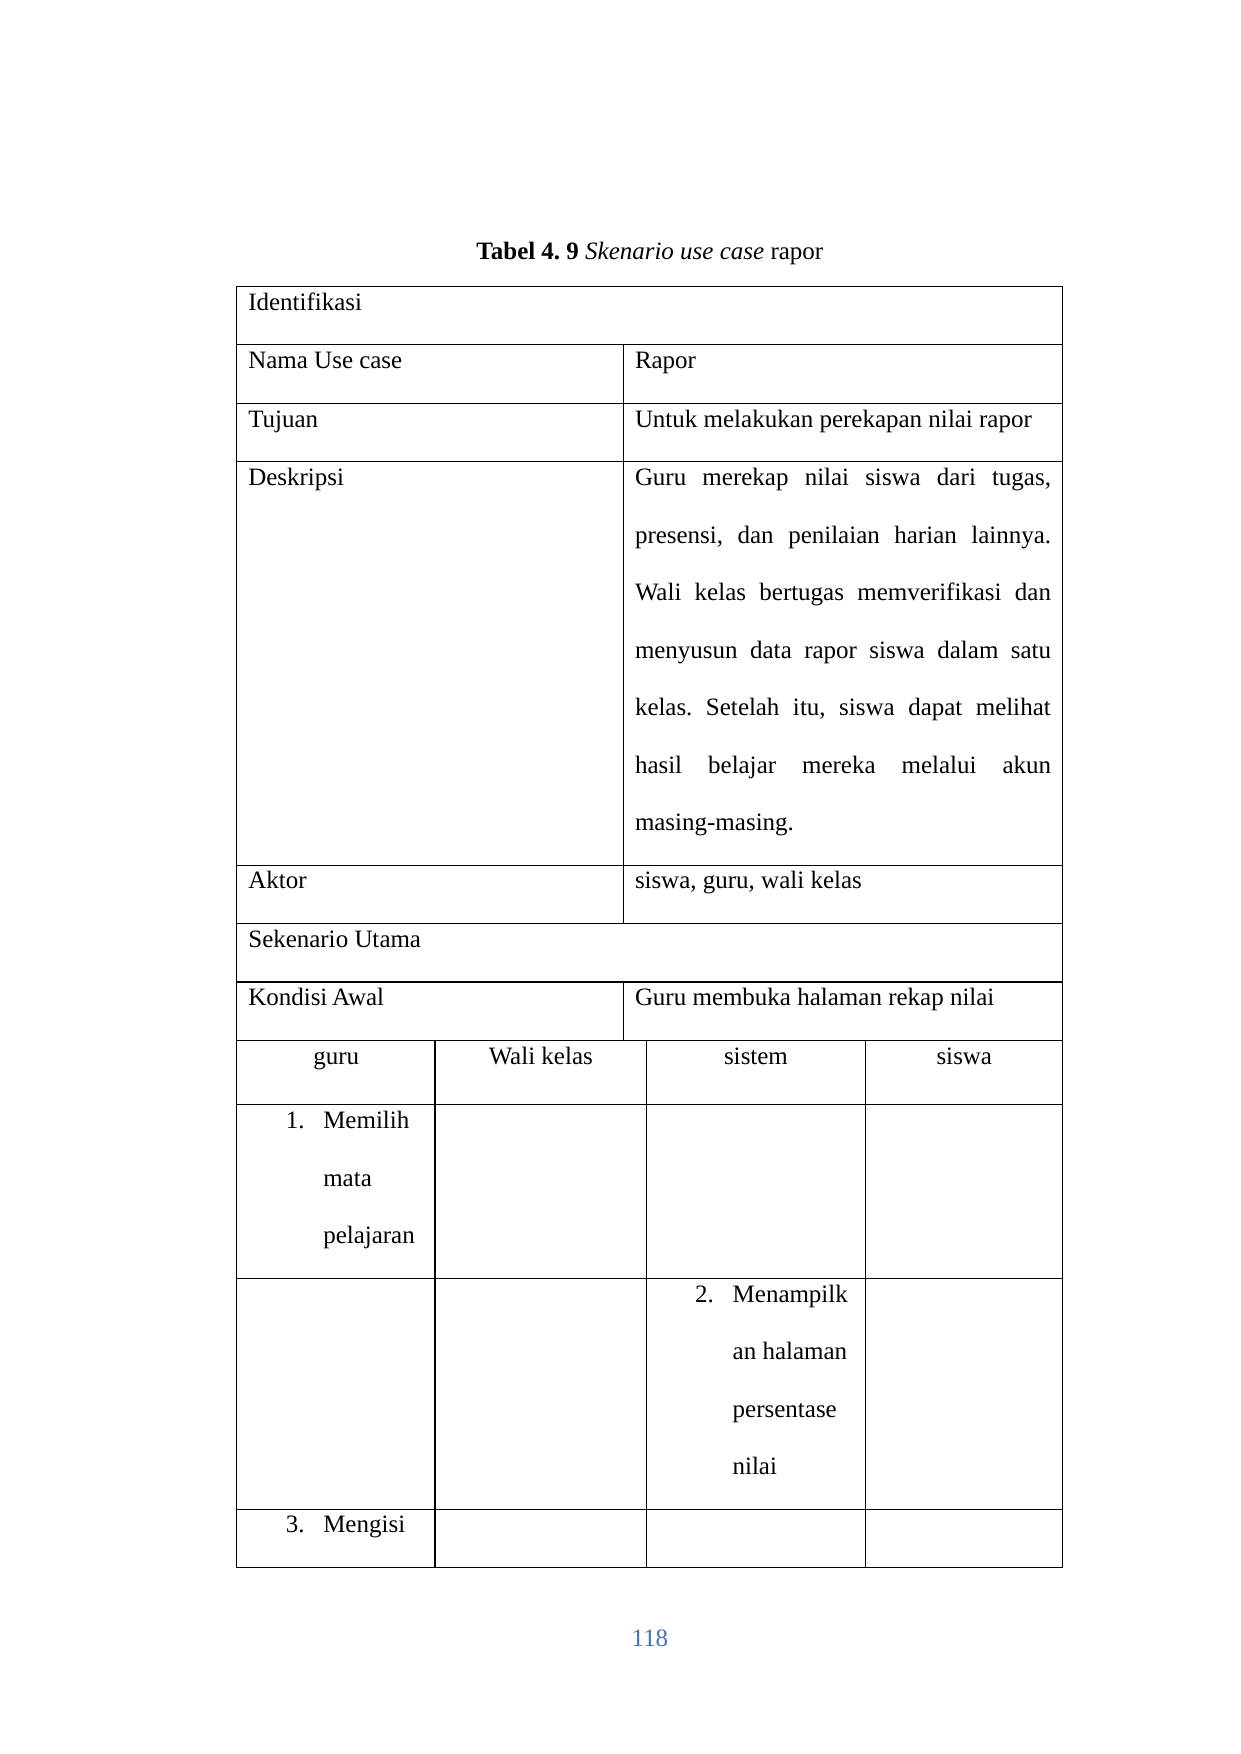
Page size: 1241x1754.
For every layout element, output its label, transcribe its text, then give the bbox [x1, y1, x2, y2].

table_cell [436, 1510, 646, 1567]
table_cell Guru merekap nilai siswa dari tugas, presensi, dan penilaian harian lainnya. Wali kelas bertugas memverifikasi dan menyusun data rapor siswa dalam satu kelas. Setelah itu, siswa dapat melihat hasil belajar mereka melalui akun masing-masing. [624, 462, 1062, 864]
table_cell sistem [647, 1041, 865, 1104]
table_cell [866, 1279, 1062, 1508]
table_cell [866, 1105, 1062, 1278]
table_cell Memilih mata pelajaran [237, 1105, 434, 1278]
table_cell [436, 1105, 646, 1278]
table_cell Nama Use case [237, 345, 623, 403]
table_cell Aktor [237, 866, 623, 923]
table_header Identifikasi [237, 287, 1062, 344]
table_cell Kondisi Awal [237, 983, 623, 1040]
table_cell [237, 1279, 434, 1508]
table_cell Guru membuka halaman rekap nilai [624, 983, 1062, 1040]
table_cell [647, 1105, 865, 1278]
table_cell Deskripsi [237, 462, 623, 864]
table_cell siswa, guru, wali kelas [624, 866, 1062, 923]
table_cell guru [237, 1041, 434, 1104]
table_cell Menampilkan halaman persentase nilai [647, 1279, 865, 1508]
table_cell Tujuan [237, 404, 623, 461]
table_cell Untuk melakukan perekapan nilai rapor [624, 404, 1062, 461]
table_cell siswa [866, 1041, 1062, 1104]
text Tabel 4. 9 Skenario use case rapor [236, 236, 1063, 265]
table_cell [866, 1510, 1062, 1567]
table_cell Rapor [624, 345, 1062, 403]
table_cell Wali kelas [436, 1041, 646, 1104]
table_cell [647, 1510, 865, 1567]
table_cell Sekenario Utama [237, 924, 1062, 981]
table_cell [436, 1279, 646, 1508]
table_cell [237, 1510, 434, 1567]
